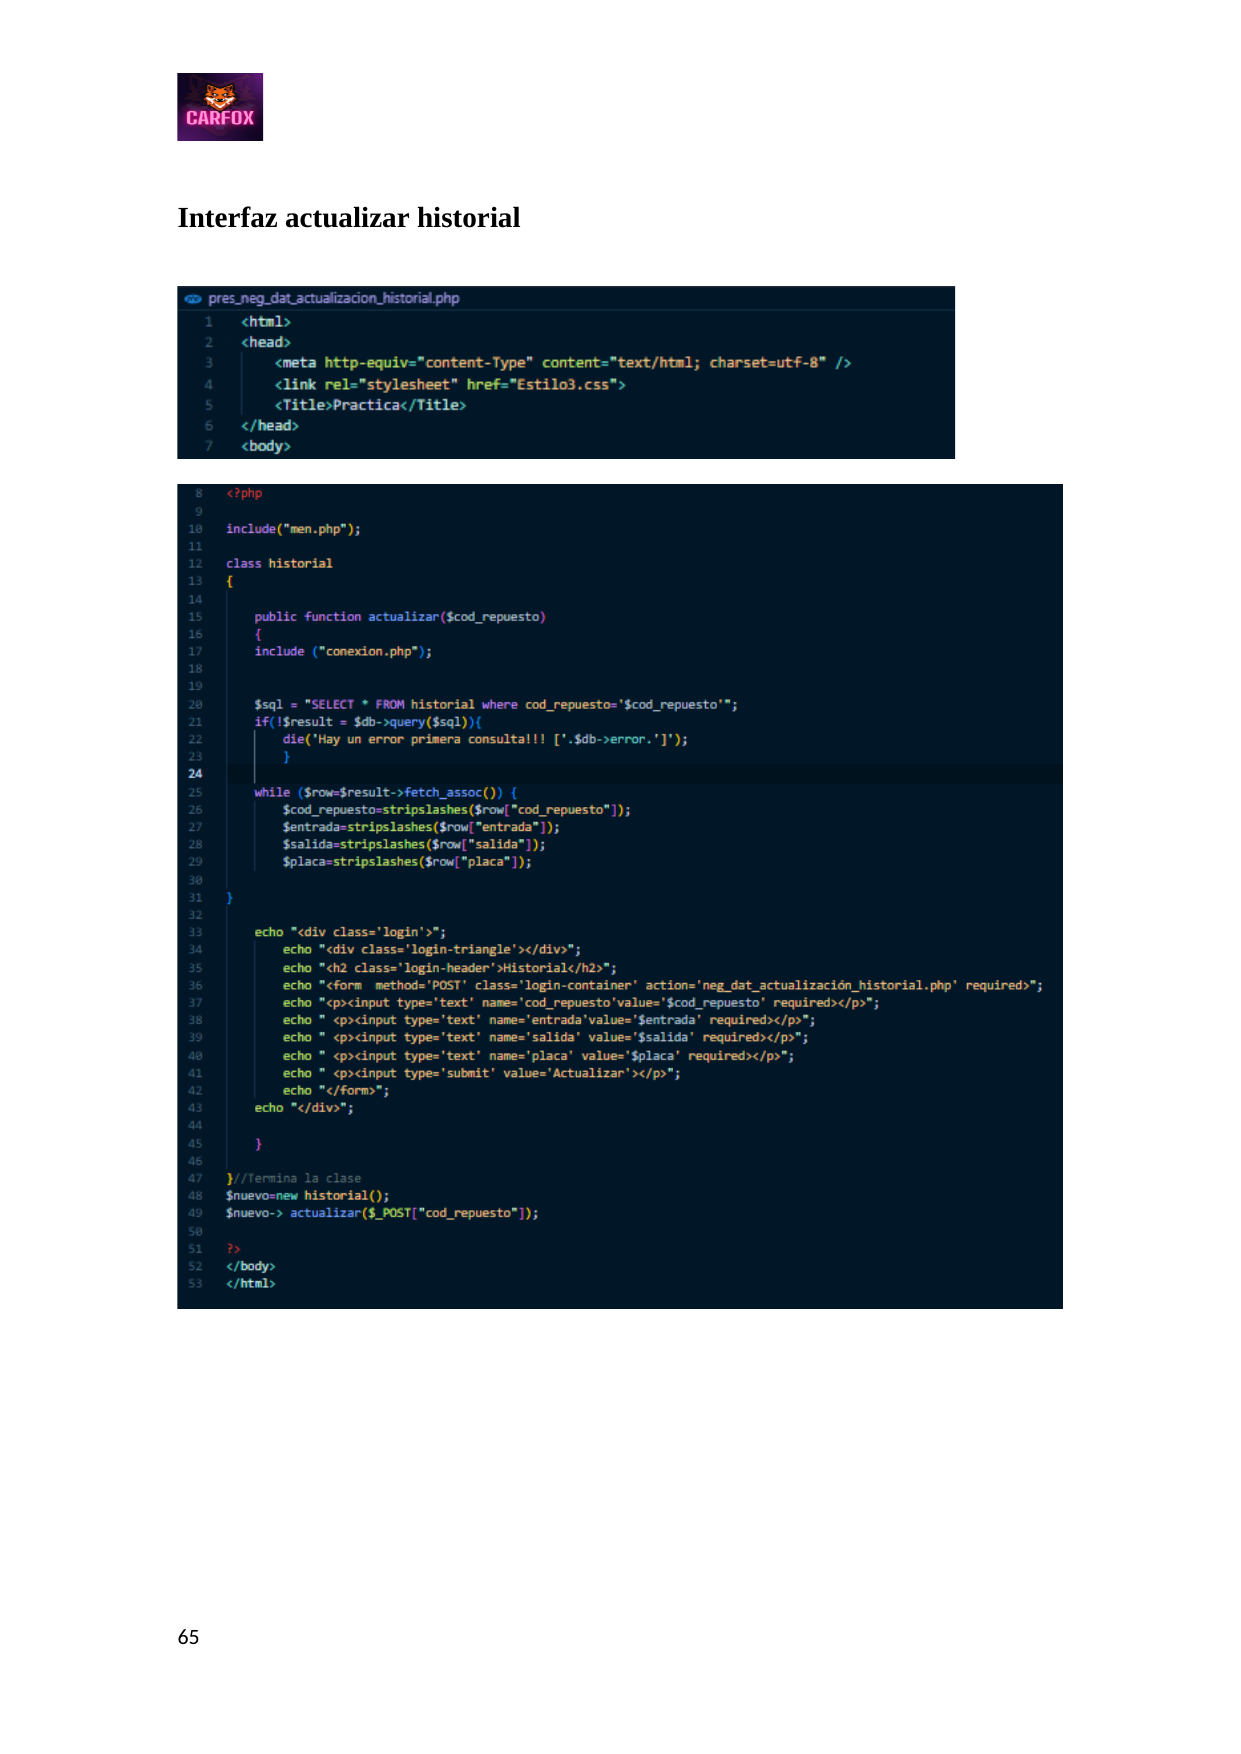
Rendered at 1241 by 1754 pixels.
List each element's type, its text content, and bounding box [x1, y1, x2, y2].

subtitle Interfaz actualizar historial [177, 200, 1063, 234]
picture [177, 484, 1063, 1309]
picture [177, 73, 264, 141]
picture [177, 286, 956, 459]
